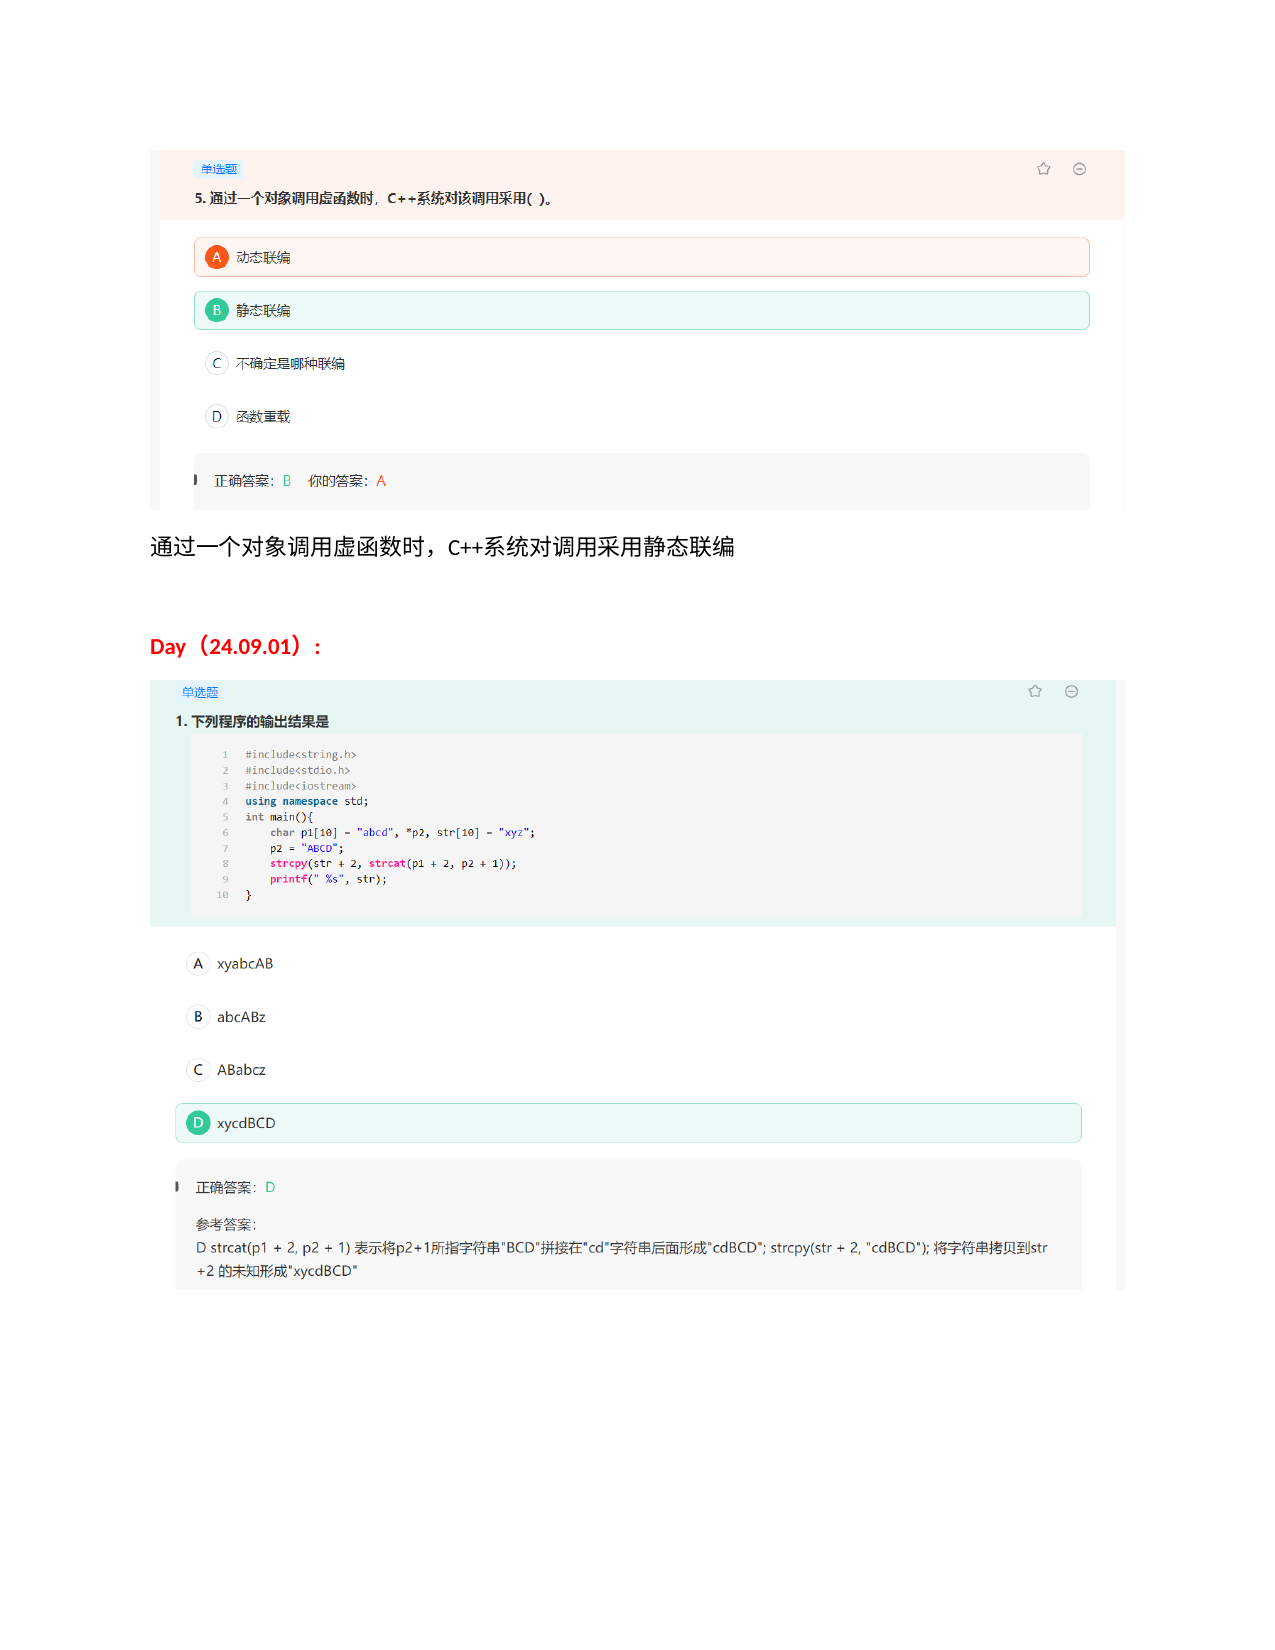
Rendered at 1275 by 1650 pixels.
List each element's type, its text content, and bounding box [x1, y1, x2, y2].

text 通过一个对象调用虚函数时，C++系统对调用采用静态联编 [150, 528, 1125, 562]
text Day（24.09.01）: [150, 628, 1125, 661]
picture [150, 680, 1125, 1290]
picture [150, 150, 1125, 510]
